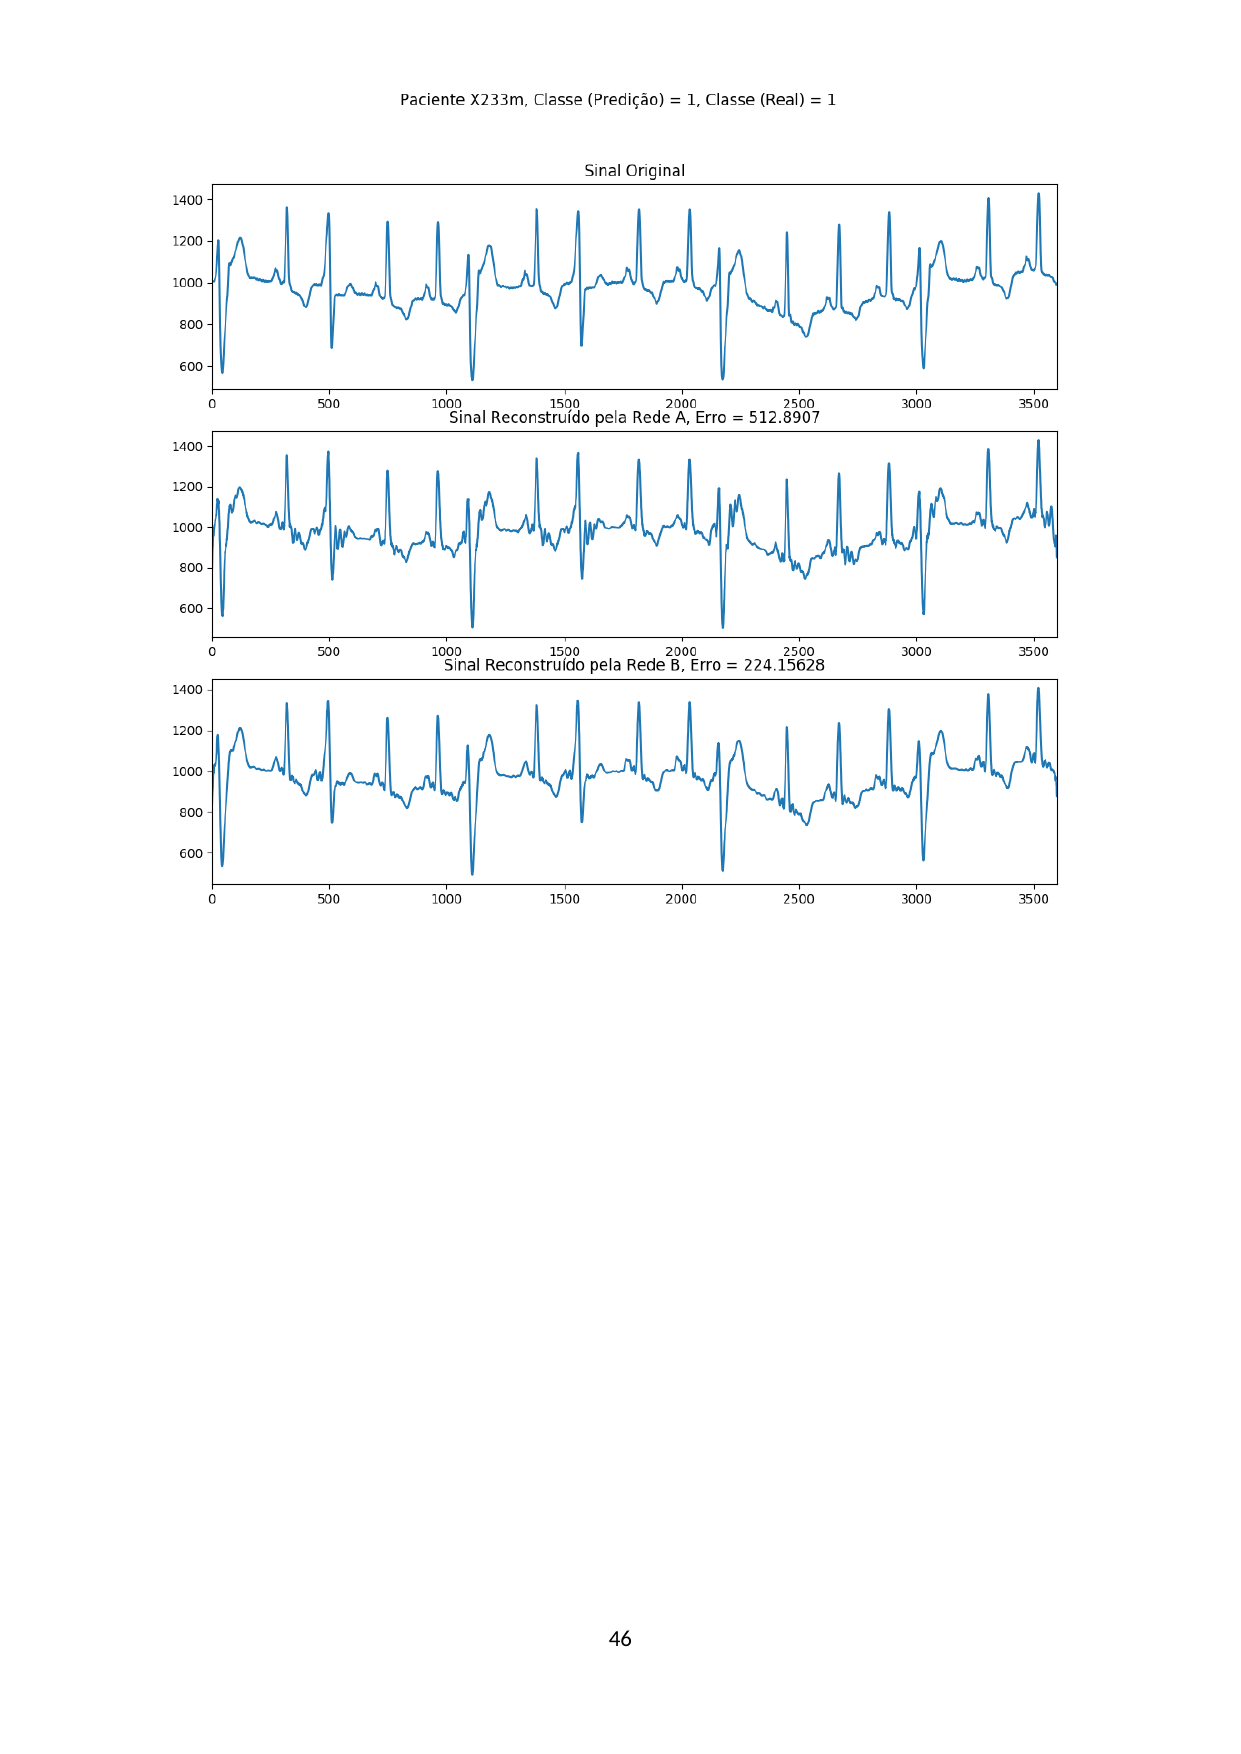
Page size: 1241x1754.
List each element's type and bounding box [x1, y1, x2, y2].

picture [75, 75, 1166, 984]
